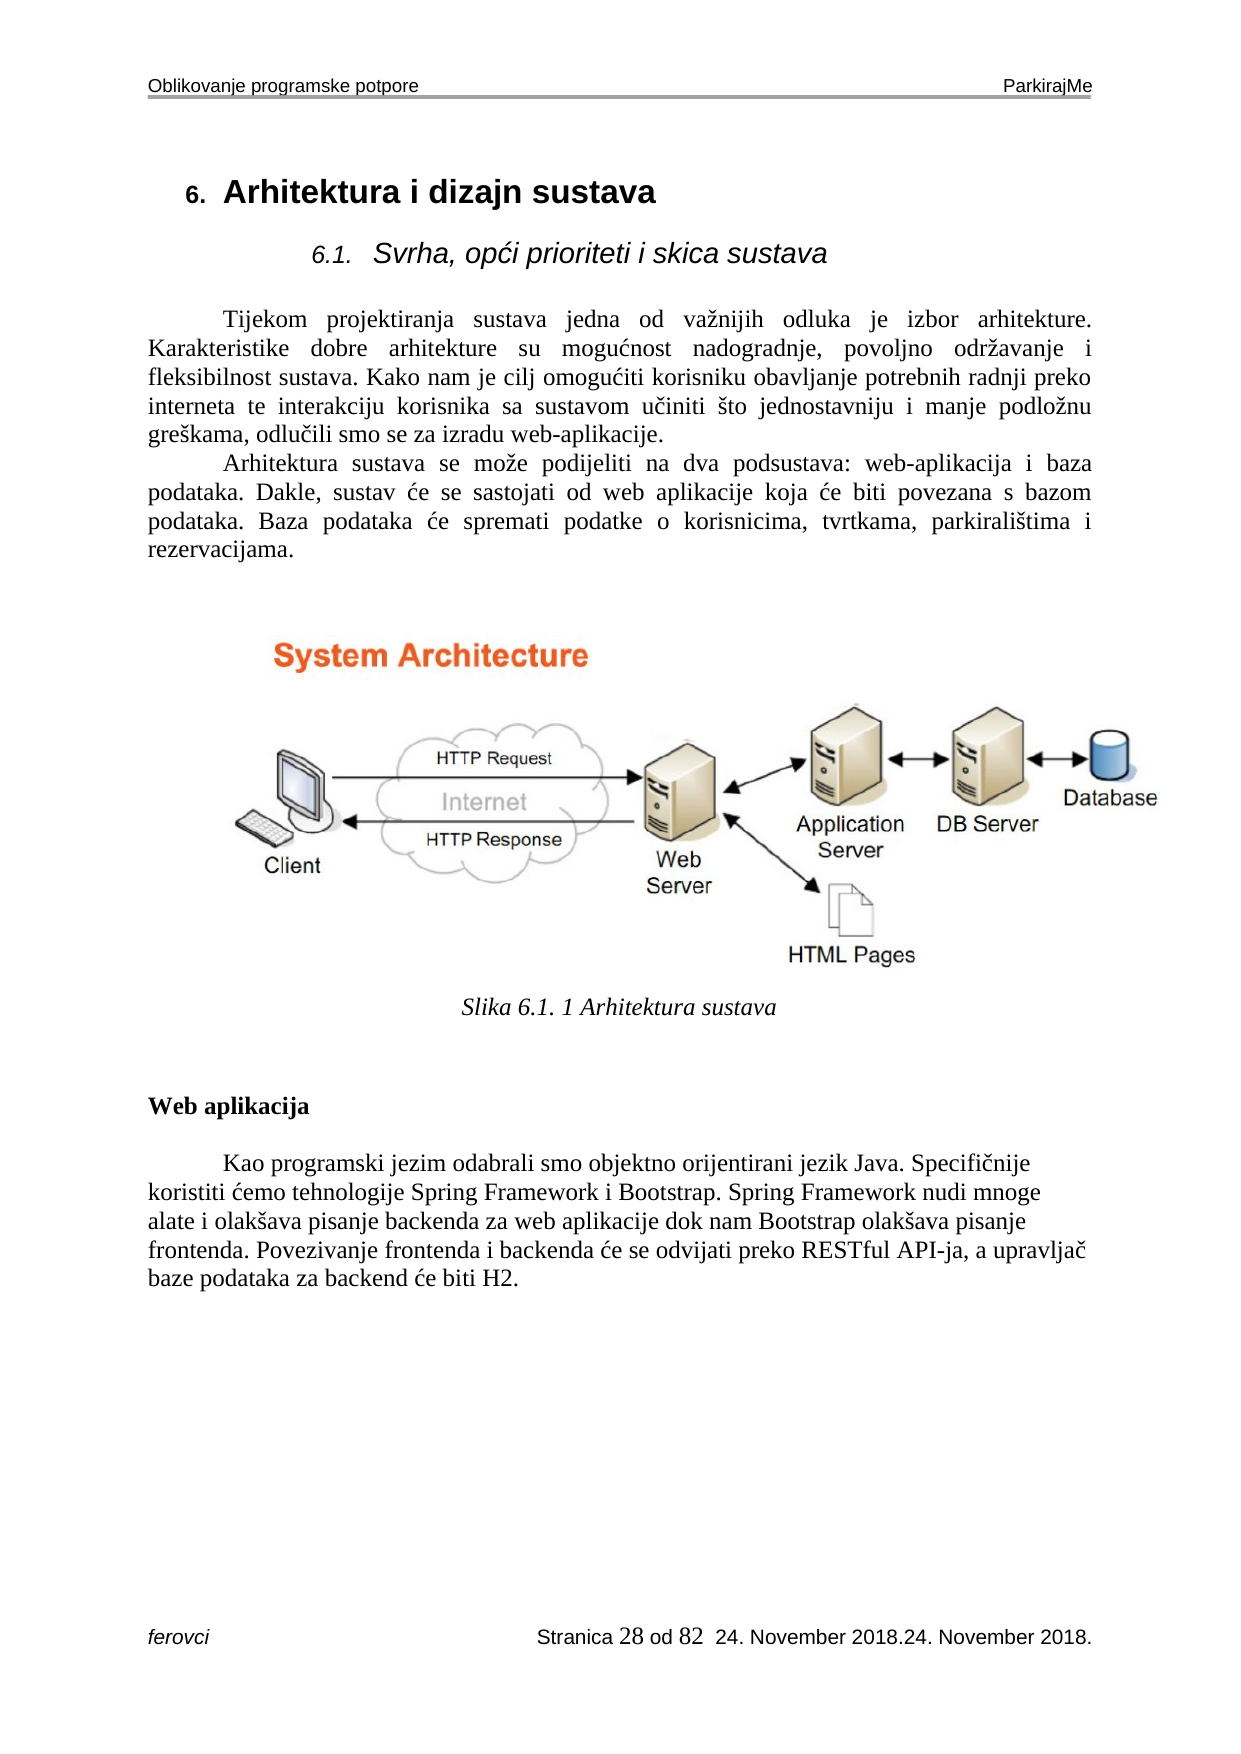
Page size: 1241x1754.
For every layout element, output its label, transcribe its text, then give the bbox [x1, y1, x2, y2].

picture [222, 620, 1168, 980]
text Arhitektura sustava se može podijeliti na dva podsustava: web-aplikacija i baza podataka. Dakle, sustav će se sastojati od web aplikacije koja će biti povezana s bazom podataka. Baza podataka će spremati podatke o korisnicima, tvrtkama, parkiralištima i rezervacijama. [148, 448, 1093, 563]
text Kao programski jezim odabrali smo objektno orijentirani jezik Java. Specifičnije koristiti ćemo tehnologije Spring Framework i Bootstrap. Spring Framework nudi mnoge alate i olakšava pisanje backenda za web aplikacije dok nam Bootstrap olakšava pisanje frontenda. Povezivanje frontenda i backenda će se odvijati preko RESTful API-ja, a upravljač baze podataka za backend će biti H2. [148, 1148, 1093, 1292]
subtitle Arhitektura i dizajn sustava [185, 173, 1093, 211]
text Tijekom projektiranja sustava jedna od važnijih odluka je izbor arhitekture. Karakteristike dobre arhitekture su mogućnost nadogradnje, povoljno održavanje i fleksibilnost sustava. Kako nam je cilj omogućiti korisniku obavljanje potrebnih radnji preko interneta te interakciju korisnika sa sustavom učiniti što jednostavniju i manje podložnu greškama, odlučili smo se za izradu web-aplikacije. [148, 304, 1093, 448]
text Web aplikacija [148, 1091, 1093, 1120]
subtitle Svrha, opći prioriteti i skica sustava [252, 236, 1093, 269]
picture [147, 95, 1092, 99]
